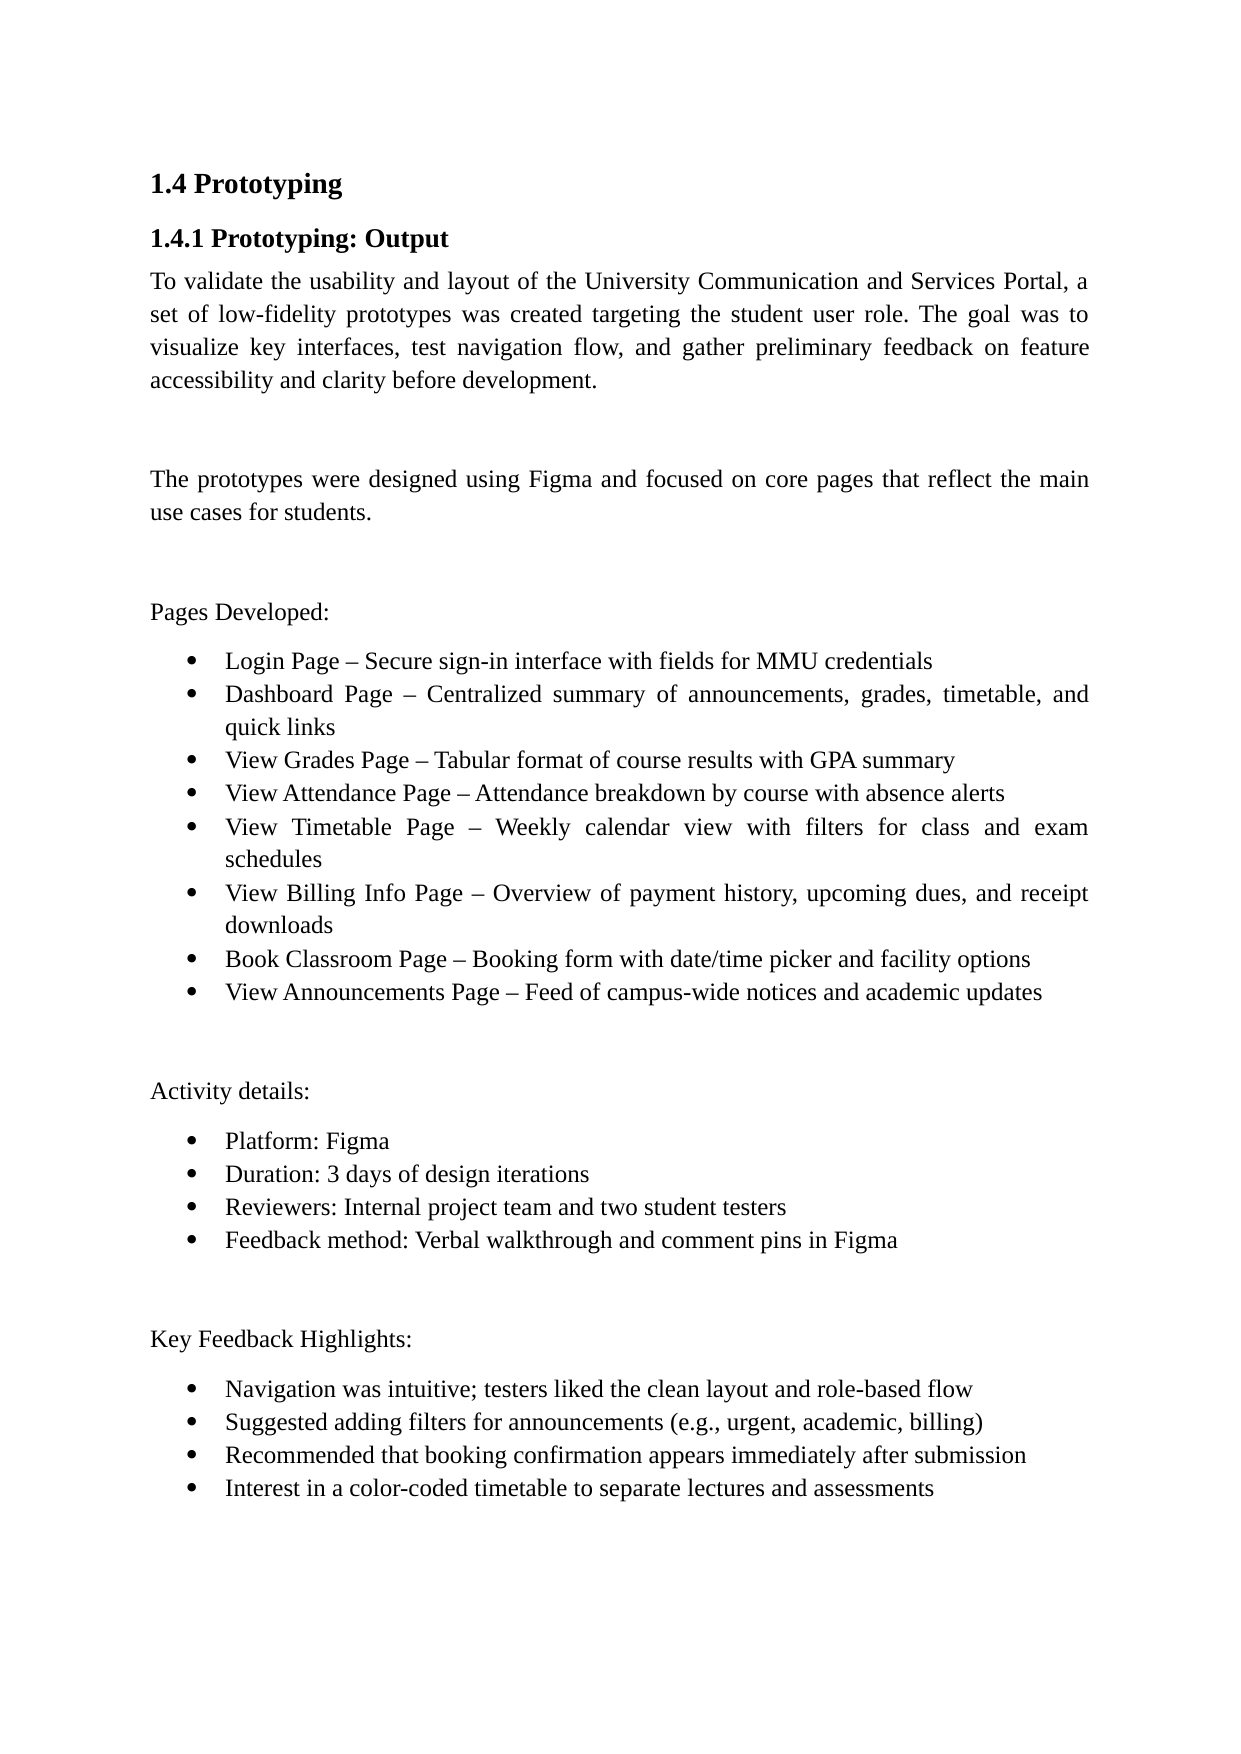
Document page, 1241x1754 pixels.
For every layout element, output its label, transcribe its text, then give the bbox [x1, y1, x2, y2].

list Interest in a color-coded timetable to separate lectures and assessments [187, 1473, 1090, 1502]
list Dashboard Page – Centralized summary of announcements, grades, timetable, and quick links [187, 679, 1090, 741]
subtitle 1.4 Prototyping [150, 167, 1090, 200]
list Duration: 3 days of design iterations [187, 1159, 1090, 1187]
list View Announcements Page – Feed of campus-wide notices and academic updates [187, 977, 1090, 1005]
list Feedback method: Verbal walkthrough and comment pins in Figma [187, 1225, 1090, 1253]
list Navigation was intuitive; testers liked the clean layout and role-based flow [187, 1374, 1090, 1403]
list View Timetable Page – Weekly calendar view with filters for class and exam schedules [187, 812, 1090, 873]
text Pages Developed: [150, 597, 1090, 626]
text Activity details: [150, 1076, 1090, 1105]
list Login Page – Secure sign-in interface with fields for MMU credentials [187, 646, 1090, 675]
text The prototypes were designed using Figma and focused on core pages that reflect the main use cases for students. [150, 464, 1090, 526]
text Key Feedback Highlights: [150, 1324, 1090, 1353]
list View Grades Page – Tabular format of course results with GPA summary [187, 746, 1090, 774]
list Book Classroom Page – Booking form with date/time picker and facility options [187, 944, 1090, 972]
list View Attendance Page – Attendance breakdown by course with absence alerts [187, 778, 1090, 807]
list Platform: Figma [187, 1126, 1090, 1154]
list View Billing Info Page – Overview of payment history, upcoming dues, and receipt downloads [187, 878, 1090, 939]
text To validate the usability and layout of the University Communication and Services Portal, a set of low-fidelity prototypes was created targeting the student user role. The goal was to visualize key interfaces, test navigation flow, and gather preliminary feedback on feature accessibility and clarity before development. [150, 266, 1090, 394]
subtitle 1.4.1 Prototyping: Output [150, 222, 1090, 253]
list Suggested adding filters for announcements (e.g., urgent, academic, billing) [187, 1407, 1090, 1436]
list Recommended that booking confirmation appears immediately after submission [187, 1440, 1090, 1469]
list Reviewers: Internal project team and two student testers [187, 1192, 1090, 1221]
